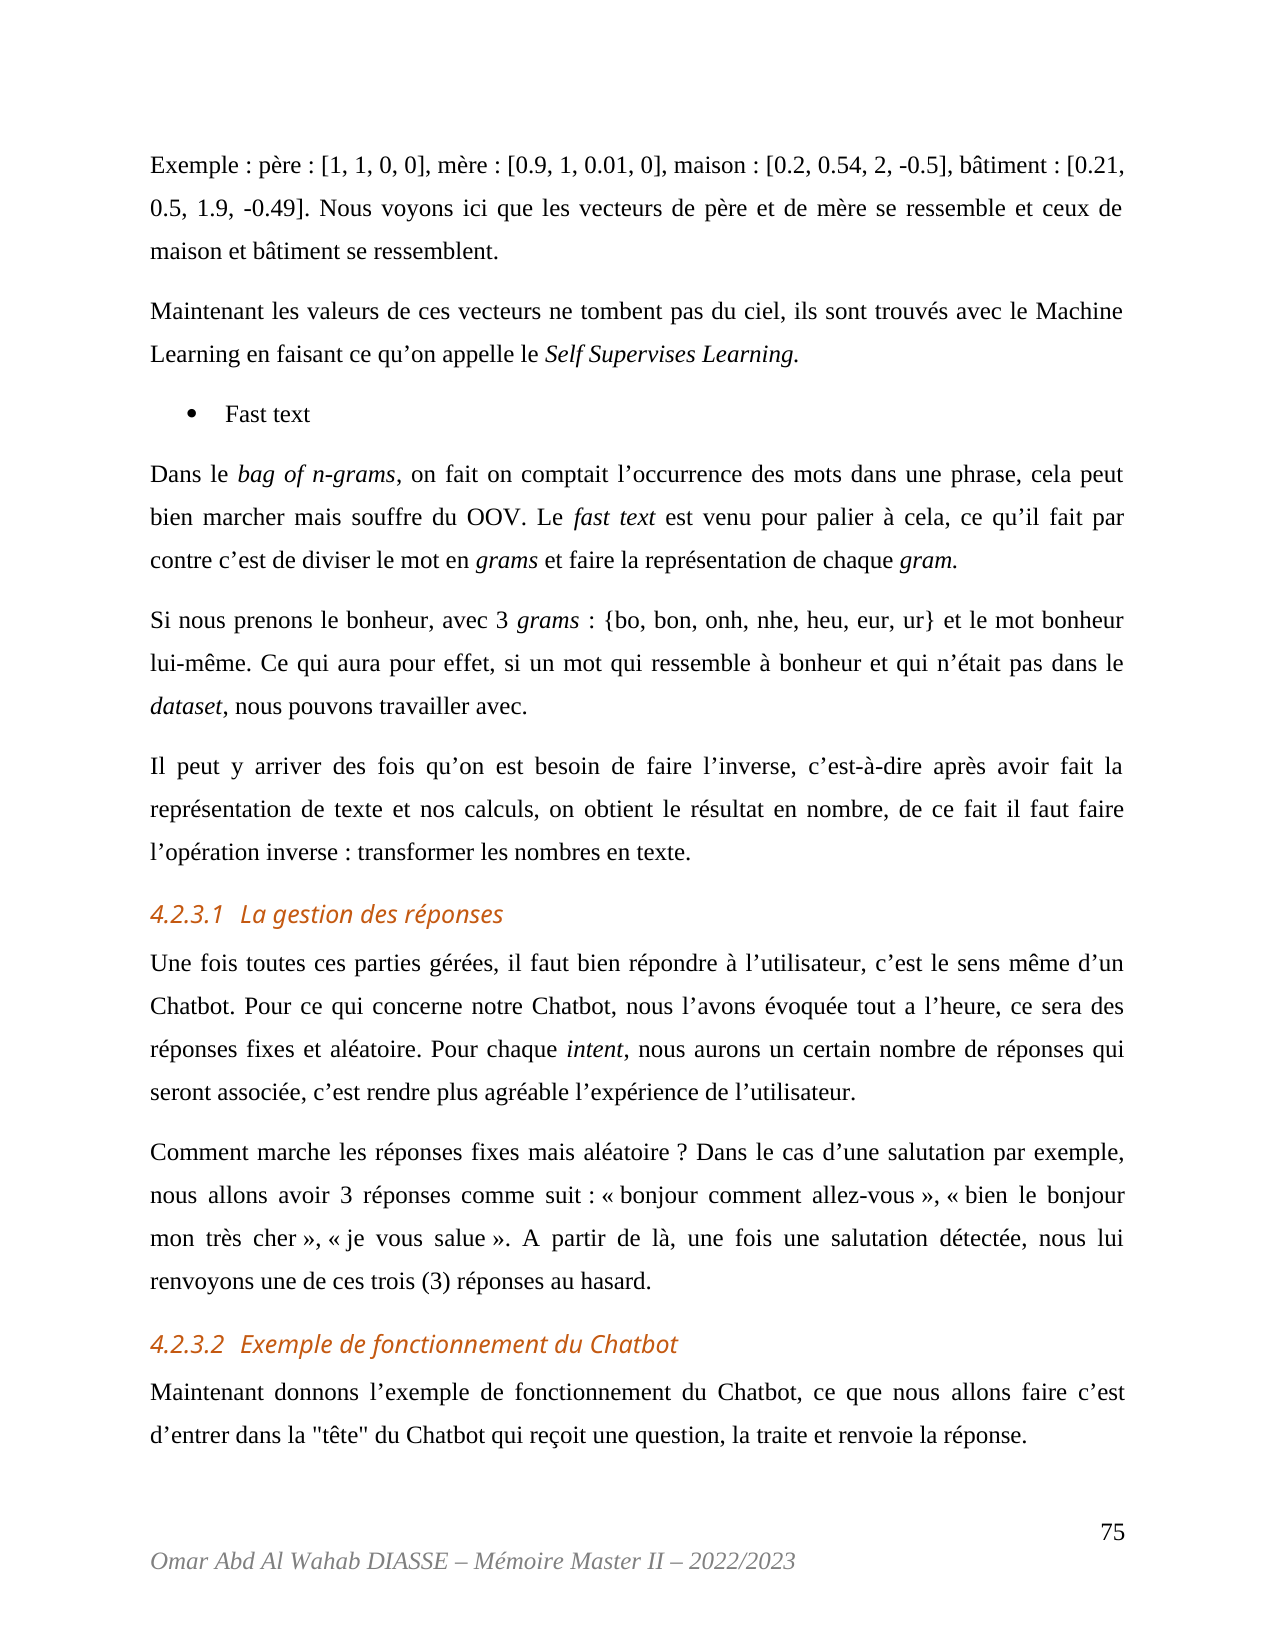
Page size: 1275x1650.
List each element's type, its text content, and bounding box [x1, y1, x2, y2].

text Si nous prenons le bonheur, avec 3 grams : {bo, bon, onh, nhe, heu, eur, ur} et le mot bonheur lui-même. Ce qui aura pour effet, si un mot qui ressemble à bonheur et qui n’était pas dans le dataset, nous pouvons travailler avec. [150, 605, 1125, 720]
text Comment marche les réponses fixes mais aléatoire ? Dans le cas d’une salutation par exemple, nous allons avoir 3 réponses comme suit : « bonjour comment allez-vous », « bien le bonjour mon très cher », « je vous salue ». A partir de là, une fois une salutation détectée, nous lui renvoyons une de ces trois (3) réponses au hasard. [150, 1137, 1125, 1295]
text Il peut y arriver des fois qu’on est besoin de faire l’inverse, c’est-à-dire après avoir fait la représentation de texte et nos calculs, on obtient le résultat en nombre, de ce fait il faut faire l’opération inverse : transformer les nombres en texte. [150, 751, 1125, 866]
text Une fois toutes ces parties gérées, il faut bien répondre à l’utilisateur, c’est le sens même d’un Chatbot. Pour ce qui concerne notre Chatbot, nous l’avons évoquée tout a l’heure, ce sera des réponses fixes et aléatoire. Pour chaque intent, nous aurons un certain nombre de réponses qui seront associée, c’est rendre plus agréable l’expérience de l’utilisateur. [150, 948, 1125, 1106]
text Maintenant les valeurs de ces vecteurs ne tombent pas du ciel, ils sont trouvés avec le Machine Learning en faisant ce qu’on appelle le Self Supervises Learning. [150, 296, 1125, 368]
subtitle La gestion des réponses [150, 897, 1125, 931]
text Maintenant donnons l’exemple de fonctionnement du Chatbot, ce que nous allons faire c’est d’entrer dans la "tête" du Chatbot qui reçoit une question, la traite et renvoie la réponse. [150, 1377, 1125, 1449]
list Fast text [187, 399, 1125, 428]
subtitle Exemple de fonctionnement du Chatbot [150, 1326, 1125, 1360]
text Exemple : père : [1, 1, 0, 0], mère : [0.9, 1, 0.01, 0], maison : [0.2, 0.54, 2, -0.5], bâtiment : [0.21, 0.5, 1.9, -0.49]. Nous voyons ici que les vecteurs de père et de mère se ressemble et ceux de maison et bâtiment se ressemblent. [150, 150, 1125, 265]
text Dans le bag of n-grams, on fait on comptait l’occurrence des mots dans une phrase, cela peut bien marcher mais souffre du OOV. Le fast text est venu pour palier à cela, ce qu’il fait par contre c’est de diviser le mot en grams et faire la représentation de chaque gram. [150, 459, 1125, 574]
